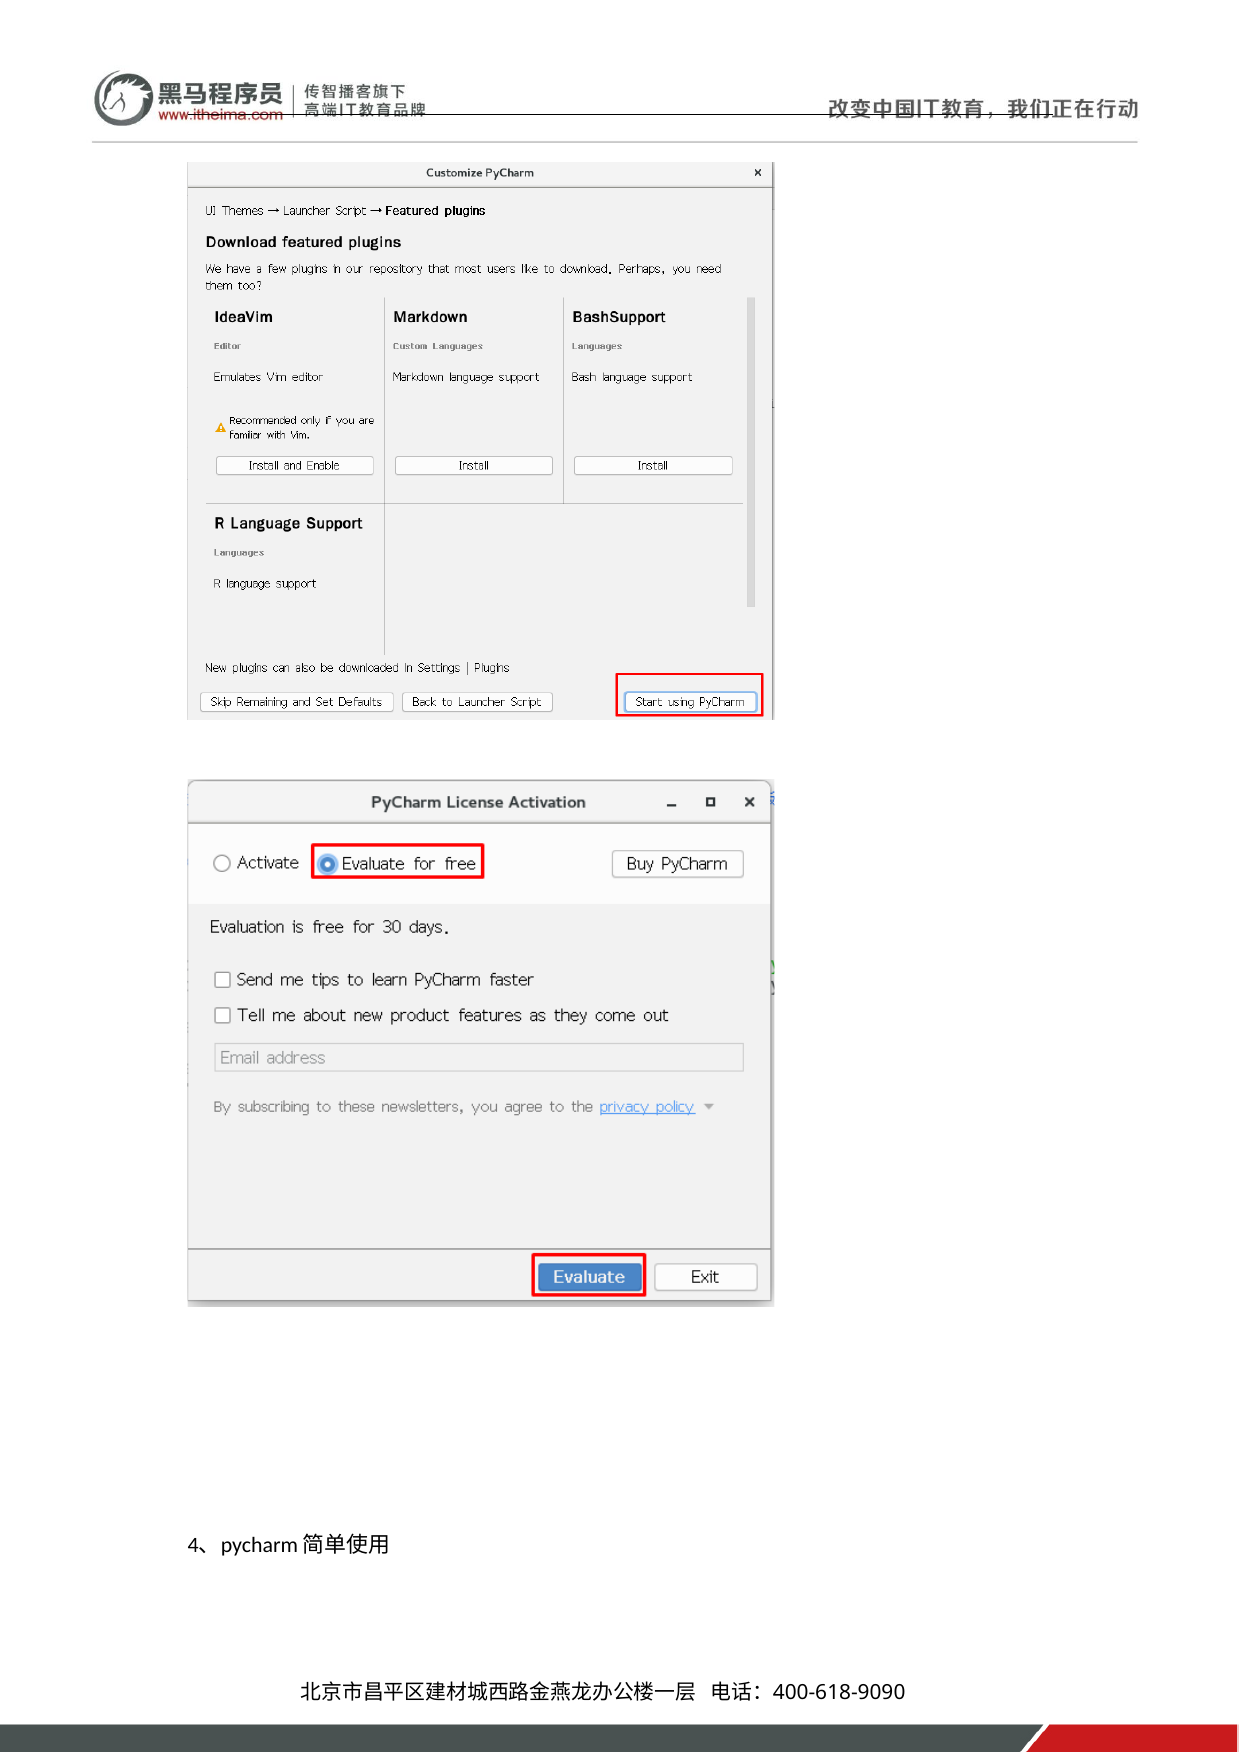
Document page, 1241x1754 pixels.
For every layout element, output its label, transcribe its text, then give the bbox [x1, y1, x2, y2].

picture [187, 779, 775, 1307]
picture [0, 1671, 1239, 1752]
picture [187, 162, 775, 720]
picture [0, 0, 1241, 150]
text 4、pycharm简单使用 [187, 1527, 1053, 1559]
